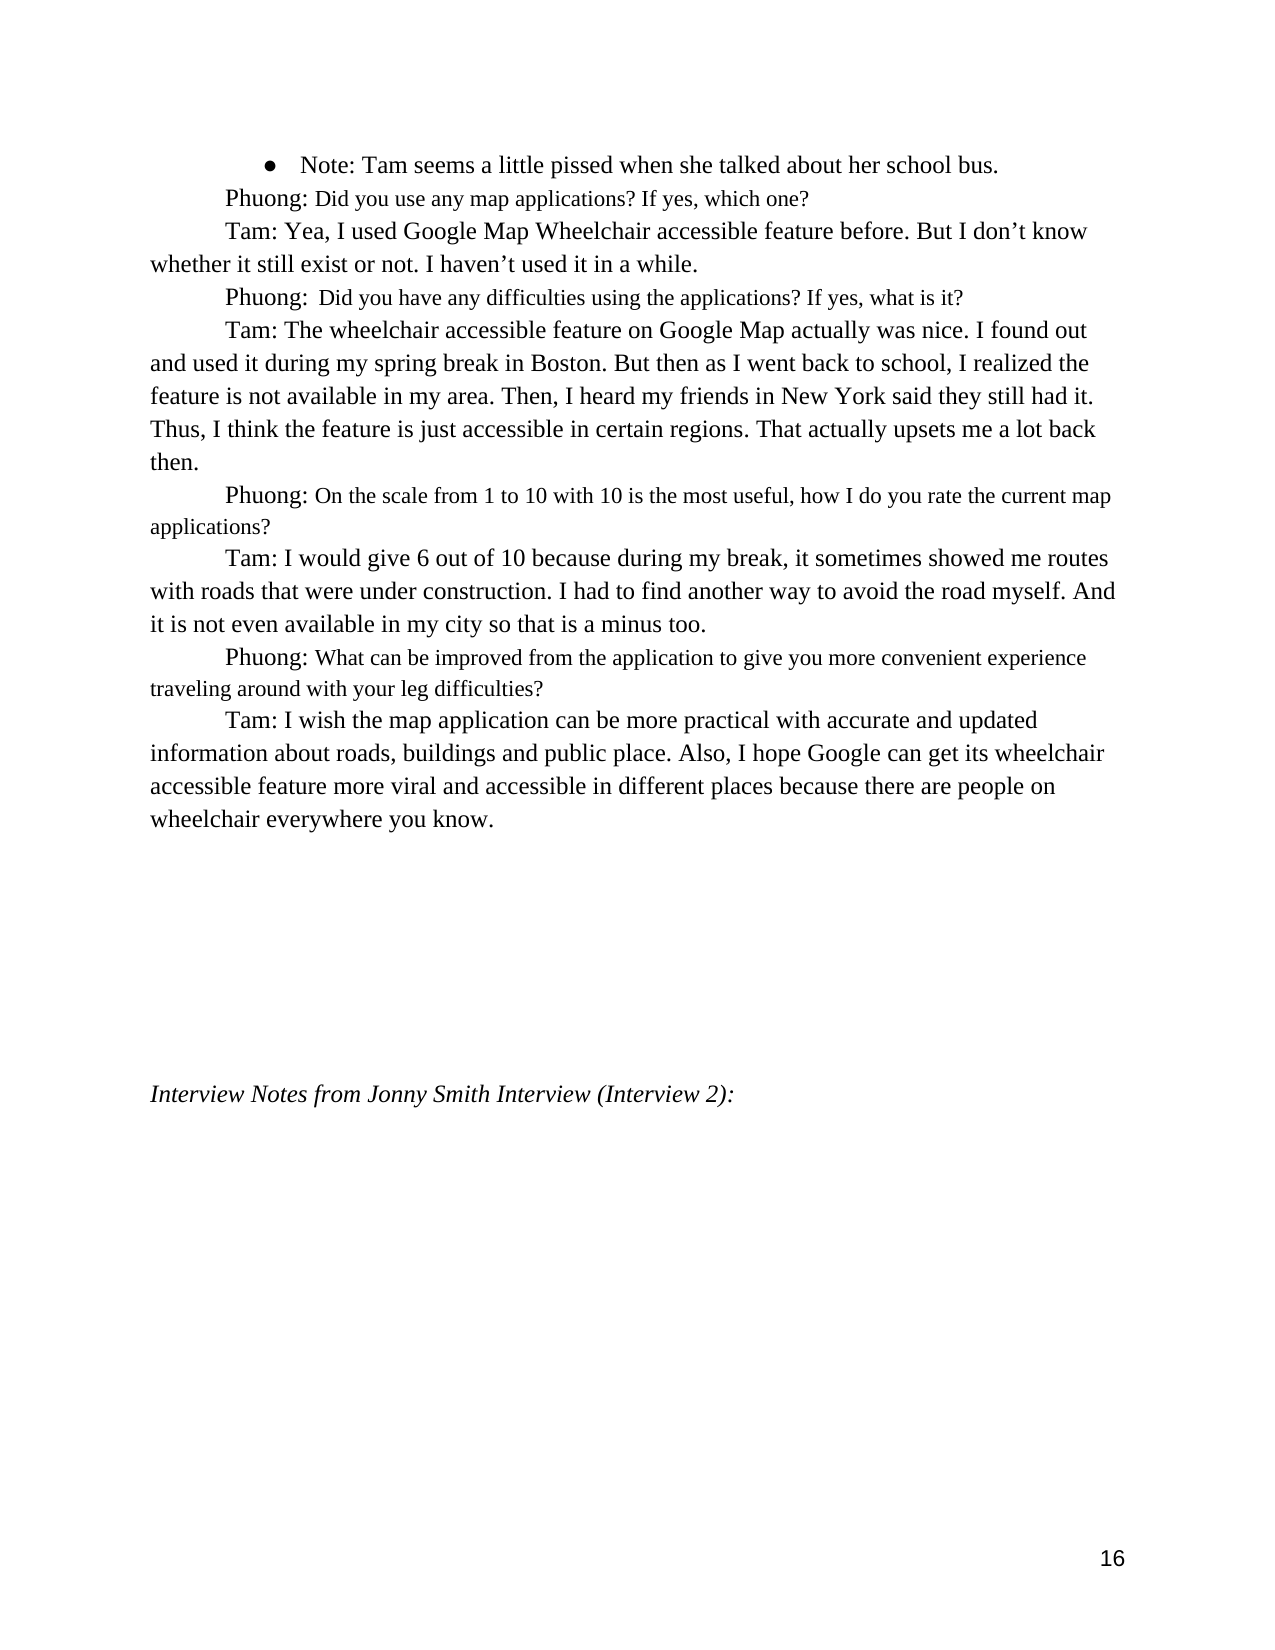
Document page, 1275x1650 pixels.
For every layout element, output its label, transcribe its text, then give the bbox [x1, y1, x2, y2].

text Phuong: Did you use any map applications? If yes, which one? [150, 183, 1125, 212]
text Phuong: On the scale from 1 to 10 with 10 is the most useful, how I do you rate the current map applications? [150, 480, 1125, 539]
text Tam: I would give 6 out of 10 because during my break, it sometimes showed me routes with roads that were under construction. I had to find another way to avoid the road myself. And it is not even available in my city so that is a minus too. [150, 543, 1125, 638]
text Phuong: What can be improved from the application to give you more convenient experience traveling around with your leg difficulties? [150, 642, 1125, 701]
text Interview Notes from Jonny Smith Interview (Interview 2): [150, 1079, 1125, 1107]
text Tam: The wheelchair accessible feature on Google Map actually was nice. I found out and used it during my spring break in Boston. But then as I went back to school, I realized the feature is not available in my area. Then, I heard my friends in New York said they still had it. Thus, I think the feature is just accessible in certain regions. That actually upsets me a lot back then. [150, 315, 1125, 476]
text Phuong: Did you have any difficulties using the applications? If yes, what is it? [150, 282, 1125, 311]
text Tam: Yea, I used Google Map Wheelchair accessible feature before. But I don’t know whether it still exist or not. I haven’t used it in a while. [150, 216, 1125, 278]
text Tam: I wish the map application can be more practical with accurate and updated information about roads, buildings and public place. Also, I hope Google can get its wheelchair accessible feature more viral and accessible in different places because there are people on wheelchair everywhere you know. [150, 705, 1125, 833]
list Note: Tam seems a little pissed when she talked about her school bus. [262, 150, 1125, 179]
